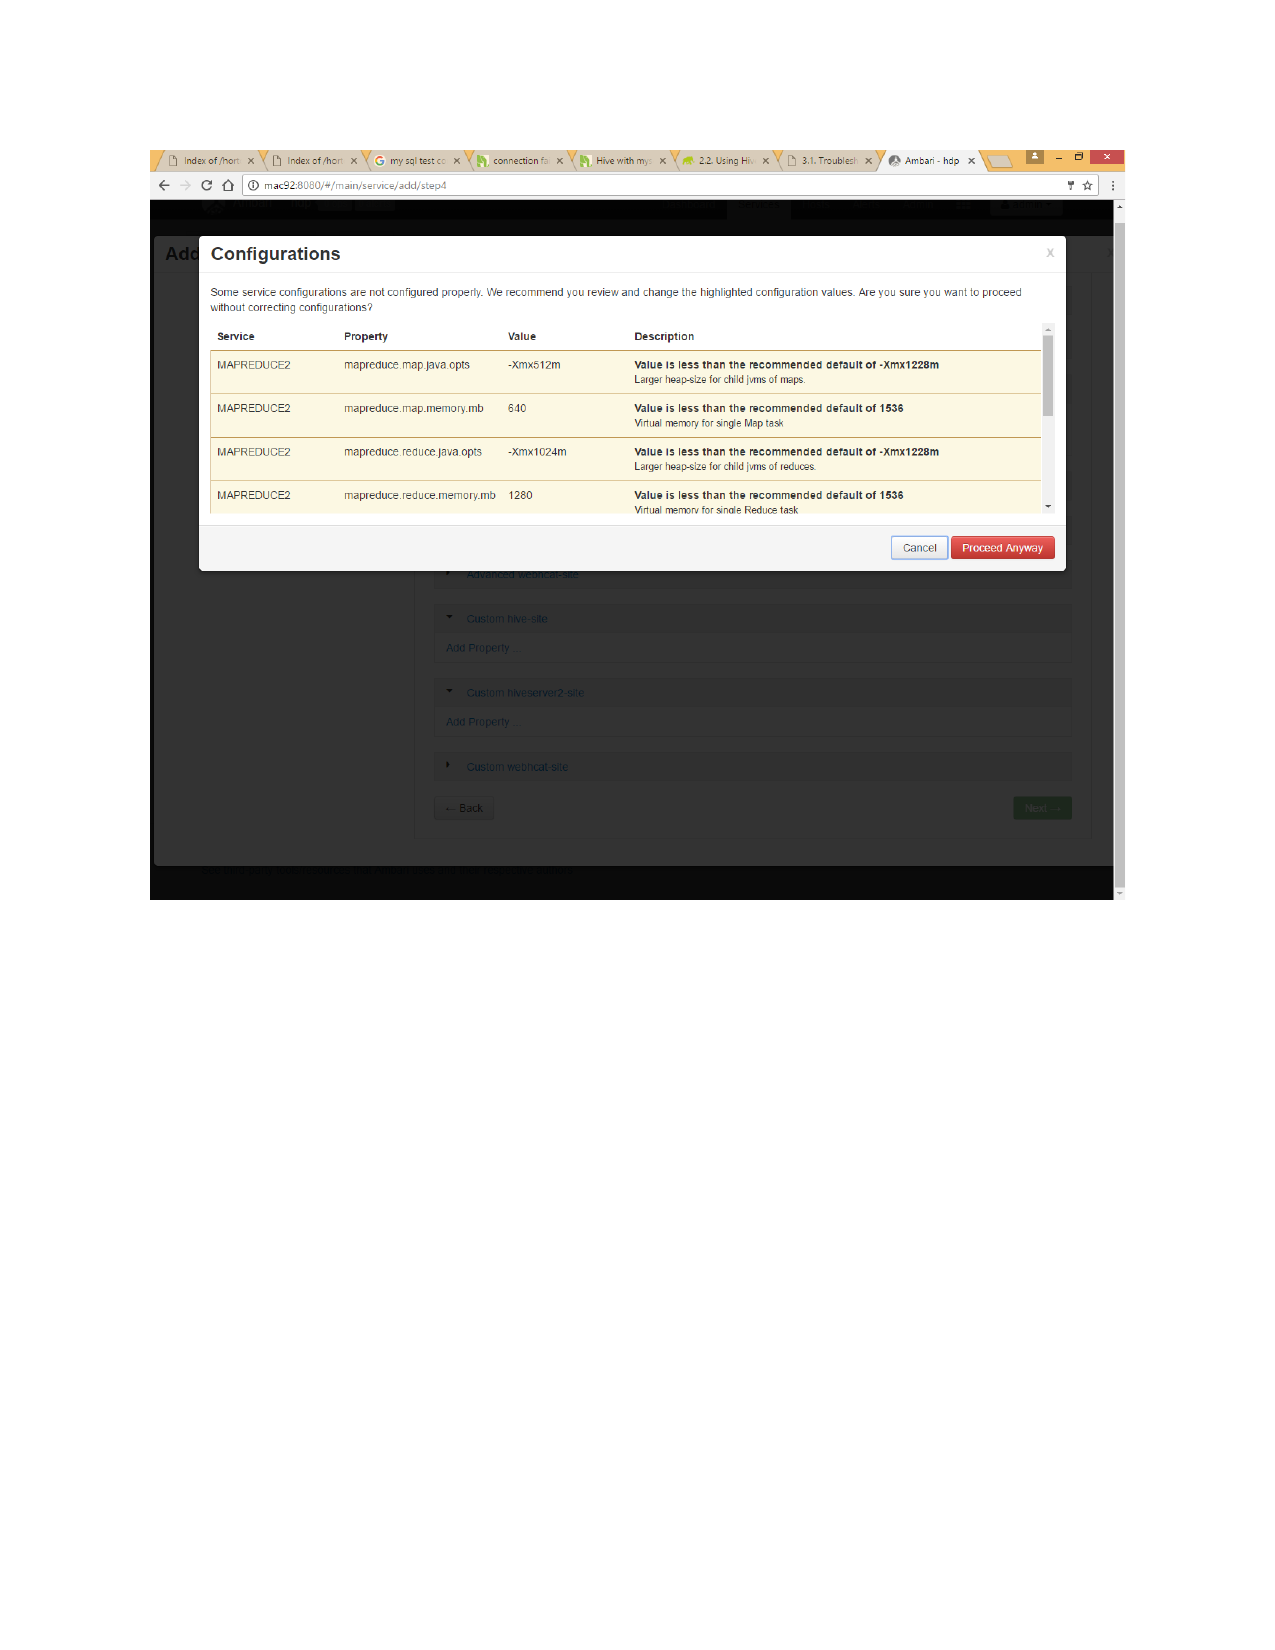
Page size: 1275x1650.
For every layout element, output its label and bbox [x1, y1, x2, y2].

picture [150, 150, 1125, 900]
